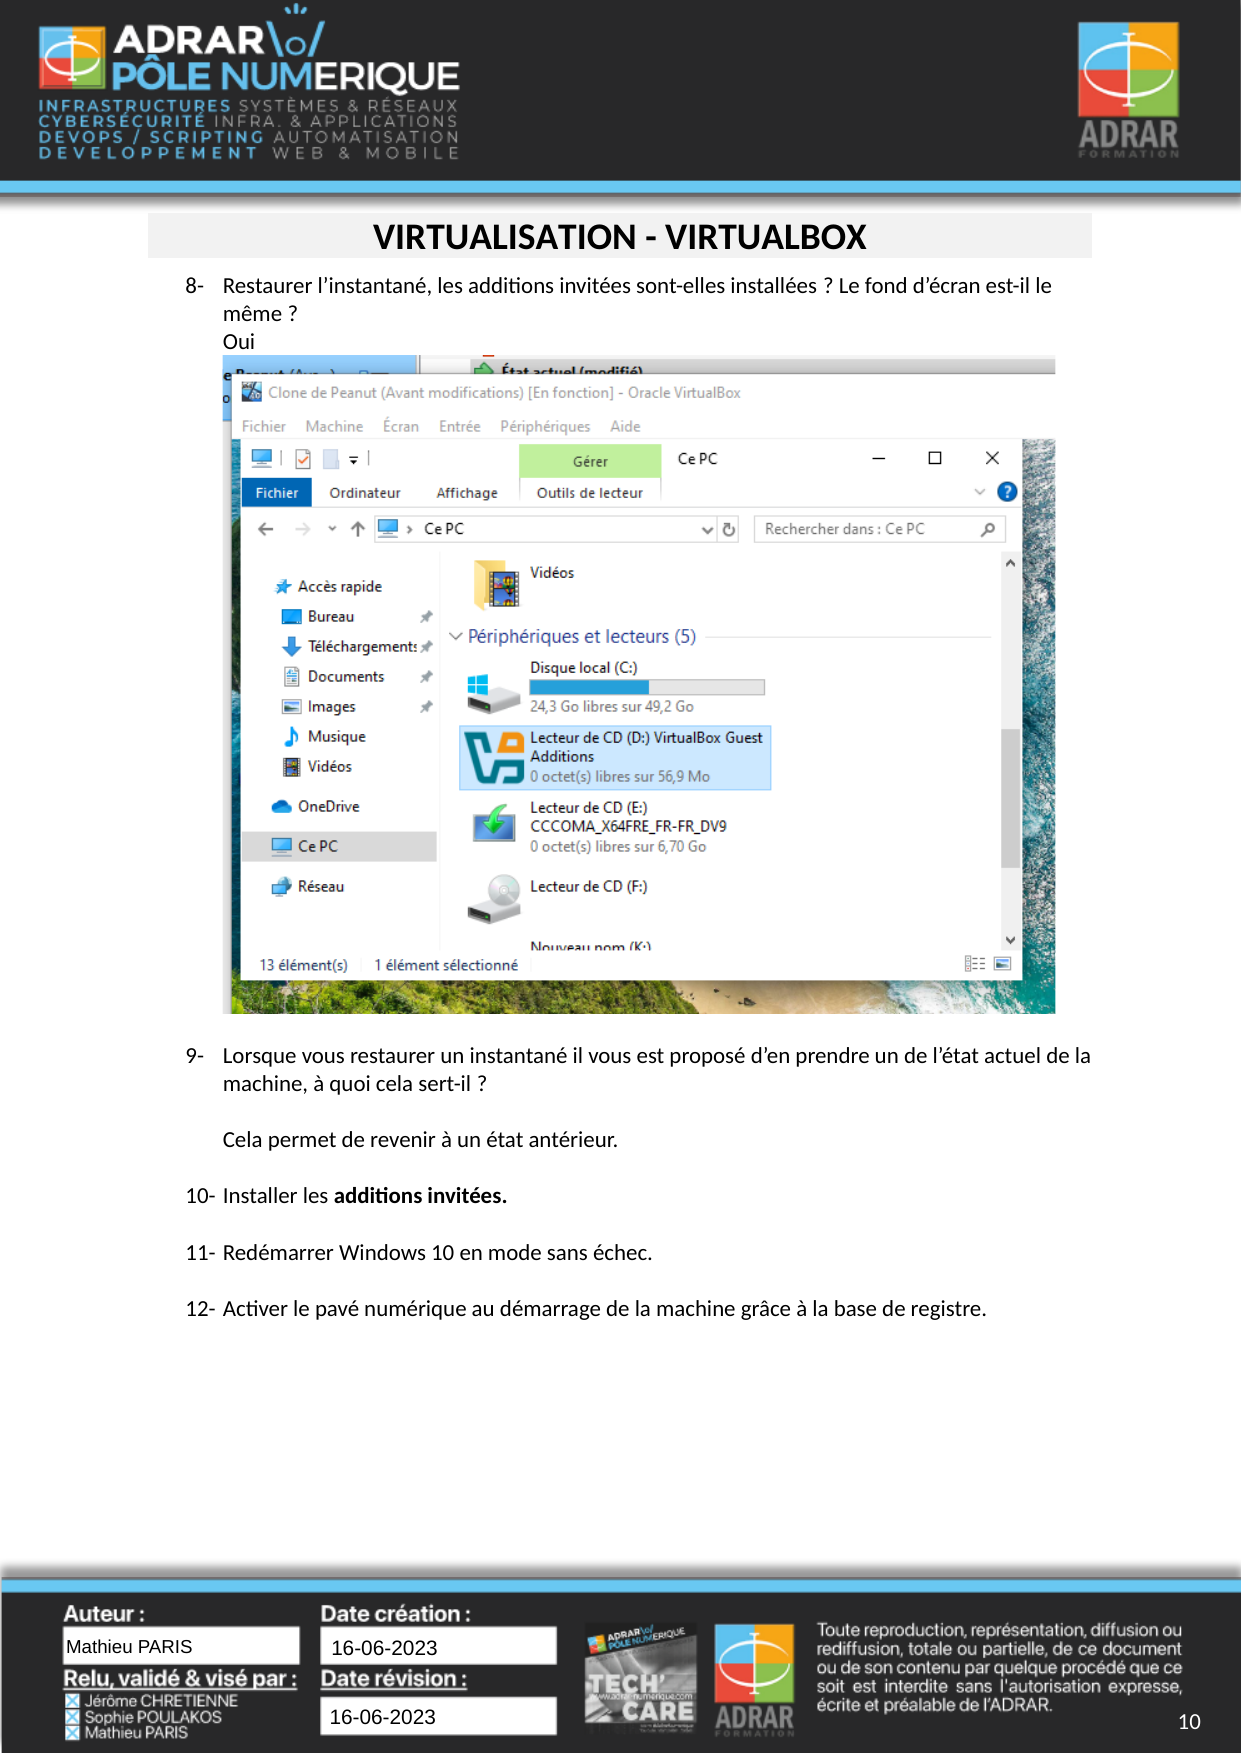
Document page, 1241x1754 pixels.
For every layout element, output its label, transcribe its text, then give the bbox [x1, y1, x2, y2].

picture [222, 355, 1056, 1014]
list Lorsque vous restaurer un instantané il vous est proposé d’en prendre un de l’état actuel de la machine, à quoi cela sert-il ? [185, 1042, 1092, 1098]
list Oui [223, 327, 1092, 355]
list Installer les additions invitées. [185, 1182, 1092, 1210]
picture [1, 1577, 1241, 1753]
list Cela permet de revenir à un état antérieur. [223, 1126, 1092, 1154]
list Redémarrer Windows 10 en mode sans échec. [185, 1238, 1092, 1266]
picture [0, 0, 1241, 197]
list Activer le pavé numérique au démarrage de la machine grâce à la base de registre. [185, 1294, 1092, 1322]
list Restaurer l’instantané, les additions invitées sont-elles installées ? Le fond d’écran est-il le même ? [185, 271, 1092, 327]
